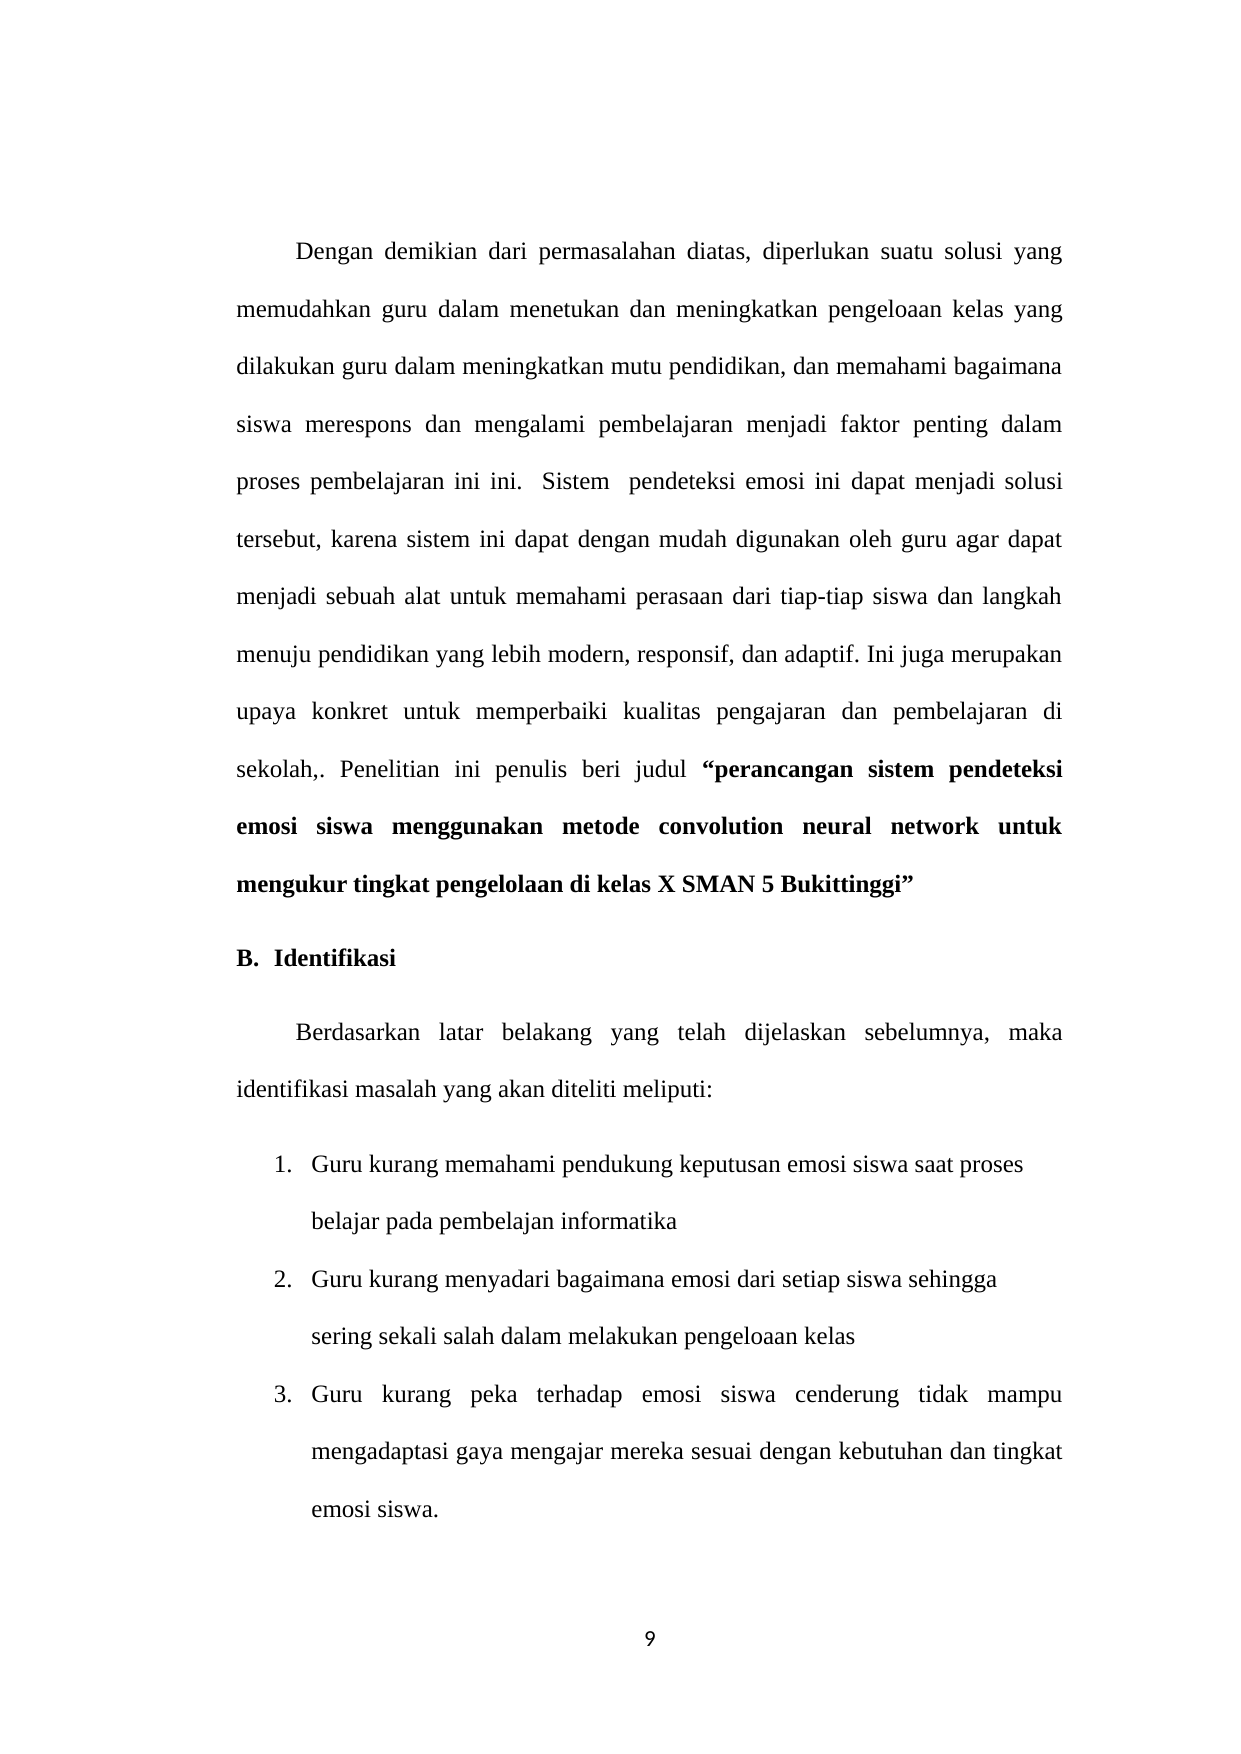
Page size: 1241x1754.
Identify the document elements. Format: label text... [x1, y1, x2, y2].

list Identifikasi [236, 943, 1063, 972]
text Dengan demikian dari permasalahan diatas, diperlukan suatu solusi yang memudahkan guru dalam menetukan dan meningkatkan pengeloaan kelas yang dilakukan guru dalam meningkatkan mutu pendidikan, dan memahami bagaimana siswa merespons dan mengalami pembelajaran menjadi faktor penting dalam proses pembelajaran ini ini. Sistem pendeteksi emosi ini dapat menjadi solusi tersebut, karena sistem ini dapat dengan mudah digunakan oleh guru agar dapat menjadi sebuah alat untuk memahami perasaan dari tiap-tiap siswa dan langkah menuju pendidikan yang lebih modern, responsif, dan adaptif. Ini juga merupakan upaya konkret untuk memperbaiki kualitas pengajaran dan pembelajaran di sekolah,. Penelitian ini penulis beri judul “perancangan sistem pendeteksi emosi siswa menggunakan metode convolution neural network untuk mengukur tingkat pengelolaan di kelas X SMAN 5 Bukittinggi” [236, 236, 1063, 897]
list Guru kurang menyadari bagaimana emosi dari setiap siswa sehingga sering sekali salah dalam melakukan pengeloaan kelas [274, 1264, 1063, 1350]
text Berdasarkan latar belakang yang telah dijelaskan sebelumnya, maka identifikasi masalah yang akan diteliti meliputi: [236, 1017, 1063, 1103]
list Guru kurang memahami pendukung keputusan emosi siswa saat proses belajar pada pembelajan informatika [274, 1149, 1063, 1235]
list Guru kurang peka terhadap emosi siswa cenderung tidak mampu mengadaptasi gaya mengajar mereka sesuai dengan kebutuhan dan tingkat emosi siswa. [274, 1379, 1063, 1522]
